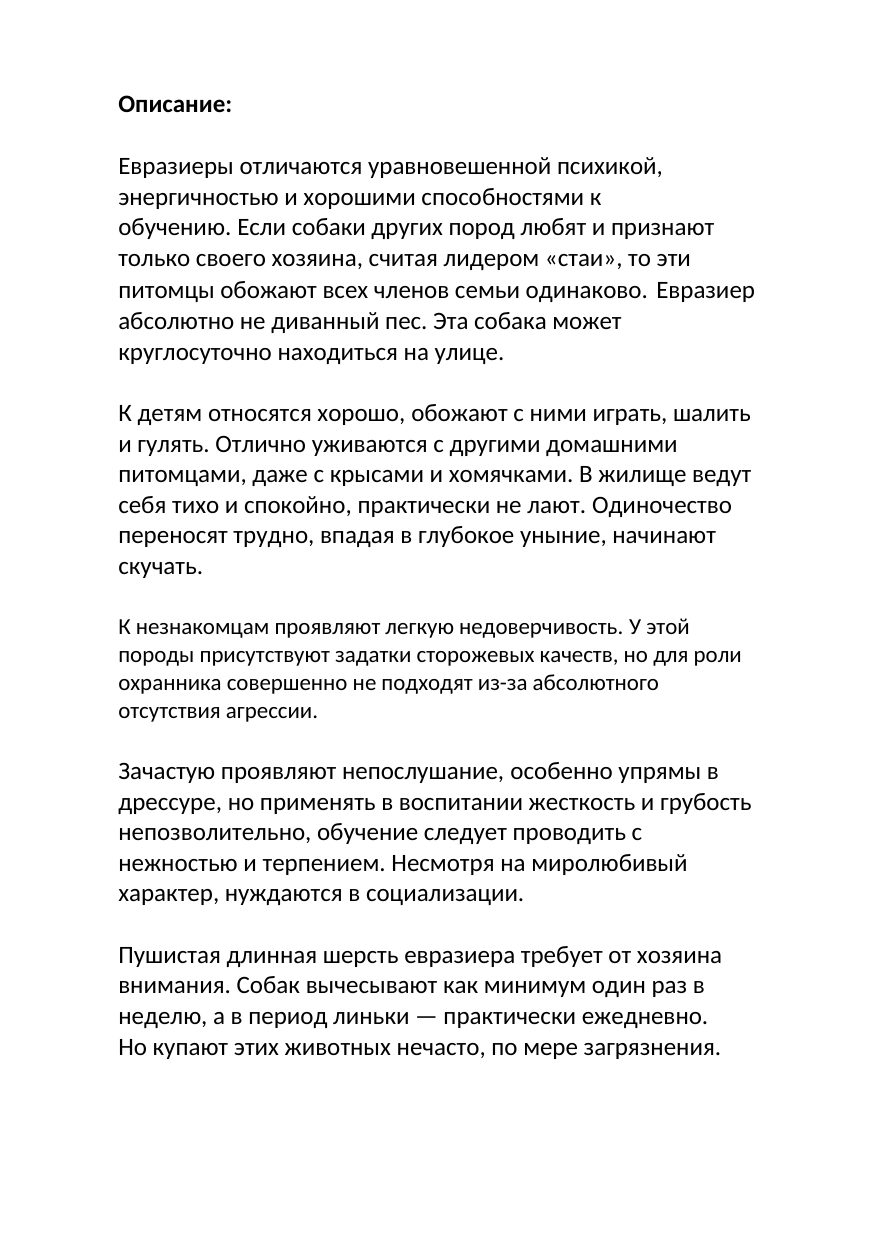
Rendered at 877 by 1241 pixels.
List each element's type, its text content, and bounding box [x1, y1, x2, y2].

text К детям относятся хорошо, обожают с ними играть, шалить и гулять. Отлично уживаются с другими домашними питомцами, даже с крысами и хомячками. В жилище ведут себя тихо и спокойно, практически не лают. Одиночество переносят трудно, впадая в глубокое уныние, начинают скучать. [118, 397, 759, 581]
text Зачастую проявляют непослушание, особенно упрямы в дрессуре, но применять в воспитании жесткость и грубость непозволительно, обучение следует проводить с нежностью и терпением. Несмотря на миролюбивый характер, нуждаются в социализации. [118, 755, 759, 908]
text К незнакомцам проявляют легкую недоверчивость. У этой породы присутствуют задатки сторожевых качеств, но для роли охранника совершенно не подходят из-за абсолютного отсутствия агрессии. [118, 612, 759, 724]
text Пушистая длинная шерсть евразиера требует от хозяина внимания. Собак вычесывают как минимум один раз в неделю, а в период линьки — практически ежедневно. Но купают этих животных нечасто, по мере загрязнения. [118, 939, 759, 1061]
text Евразиеры отличаются уравновешенной психикой, энергичностью и хорошими способностями к обучению. Если собаки других пород любят и признают только своего хозяина, считая лидером «стаи», то эти питомцы обожают всех членов семьи одинаково. Евразиер абсолютно не диванный пес. Эта собака может круглосуточно находиться на улице. [118, 150, 759, 366]
text Описание: [118, 89, 759, 119]
